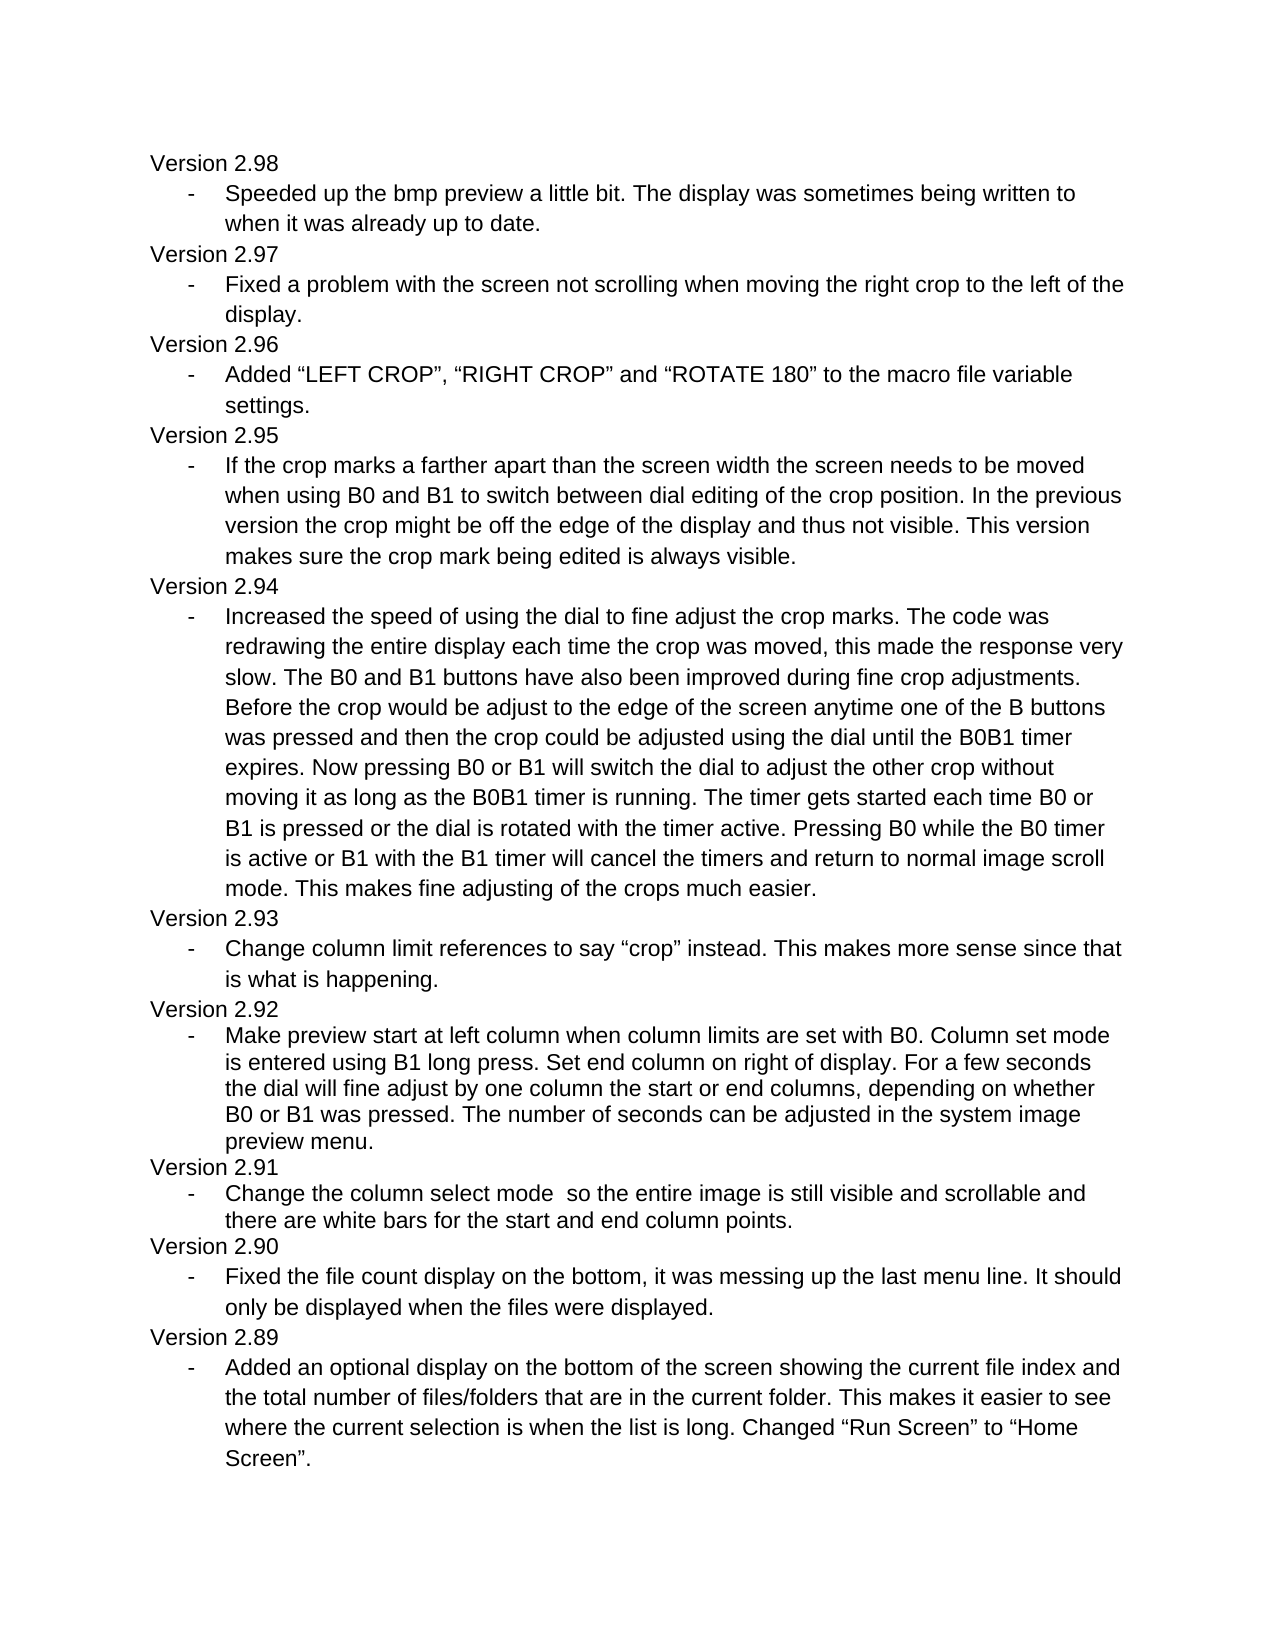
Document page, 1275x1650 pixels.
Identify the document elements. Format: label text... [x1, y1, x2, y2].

list Added an optional display on the bottom of the screen showing the current file index and the total number of files/folders that are in the current folder. This makes it easier to see where the current selection is when the list is long. Changed “Run Screen” to “Home Screen”. [187, 1354, 1125, 1471]
text Version 2.92 [150, 996, 1125, 1022]
list If the crop marks a farther apart than the screen width the screen needs to be moved when using B0 and B1 to switch between dial editing of the crop position. In the previous version the crop might be off the edge of the display and thus not visible. This version makes sure the crop mark being edited is always visible. [187, 452, 1125, 569]
list Increased the speed of using the dial to fine adjust the crop marks. The code was redrawing the entire display each time the crop was moved, this made the response very slow. The B0 and B1 buttons have also been improved during fine crop adjustments. Before the crop would be adjust to the edge of the screen anytime one of the B buttons was pressed and then the crop could be adjusted using the dial until the B0B1 timer expires. Now pressing B0 or B1 will switch the dial to adjust the other crop without moving it as long as the B0B1 timer is running. The timer gets started each time B0 or B1 is pressed or the dial is rotated with the timer active. Pressing B0 while the B0 timer is active or B1 with the B1 timer will cancel the timers and return to normal image scroll mode. This makes fine adjusting of the crops much easier. [187, 603, 1125, 901]
text Version 2.90 [150, 1233, 1125, 1259]
list Change the column select mode so the entire image is still visible and scrollable and there are white bars for the start and end column points. [187, 1180, 1125, 1233]
list Fixed a problem with the screen not scrolling when moving the right crop to the left of the display. [187, 271, 1125, 327]
list Make preview start at left column when column limits are set with B0. Column set mode is entered using B1 long press. Set end column on right of display. For a few seconds the dial will fine adjust by one column the start or end columns, depending on whether B0 or B1 was pressed. The number of seconds can be adjusted in the system image preview menu. [187, 1022, 1125, 1154]
text Version 2.98 [150, 150, 1125, 176]
text Version 2.96 [150, 331, 1125, 358]
list Added “LEFT CROP”, “RIGHT CROP” and “ROTATE 180” to the macro file variable settings. [187, 361, 1125, 418]
list Change column limit references to say “crop” instead. This makes more sense since that is what is happening. [187, 935, 1125, 992]
text Version 2.94 [150, 573, 1125, 599]
text Version 2.89 [150, 1324, 1125, 1350]
text Version 2.95 [150, 422, 1125, 448]
text Version 2.93 [150, 905, 1125, 932]
text Version 2.91 [150, 1154, 1125, 1180]
text Version 2.97 [150, 241, 1125, 267]
list Speeded up the bmp preview a little bit. The display was sometimes being written to when it was already up to date. [187, 180, 1125, 237]
list Fixed the file count display on the bottom, it was messing up the last menu line. It should only be displayed when the files were displayed. [187, 1263, 1125, 1320]
